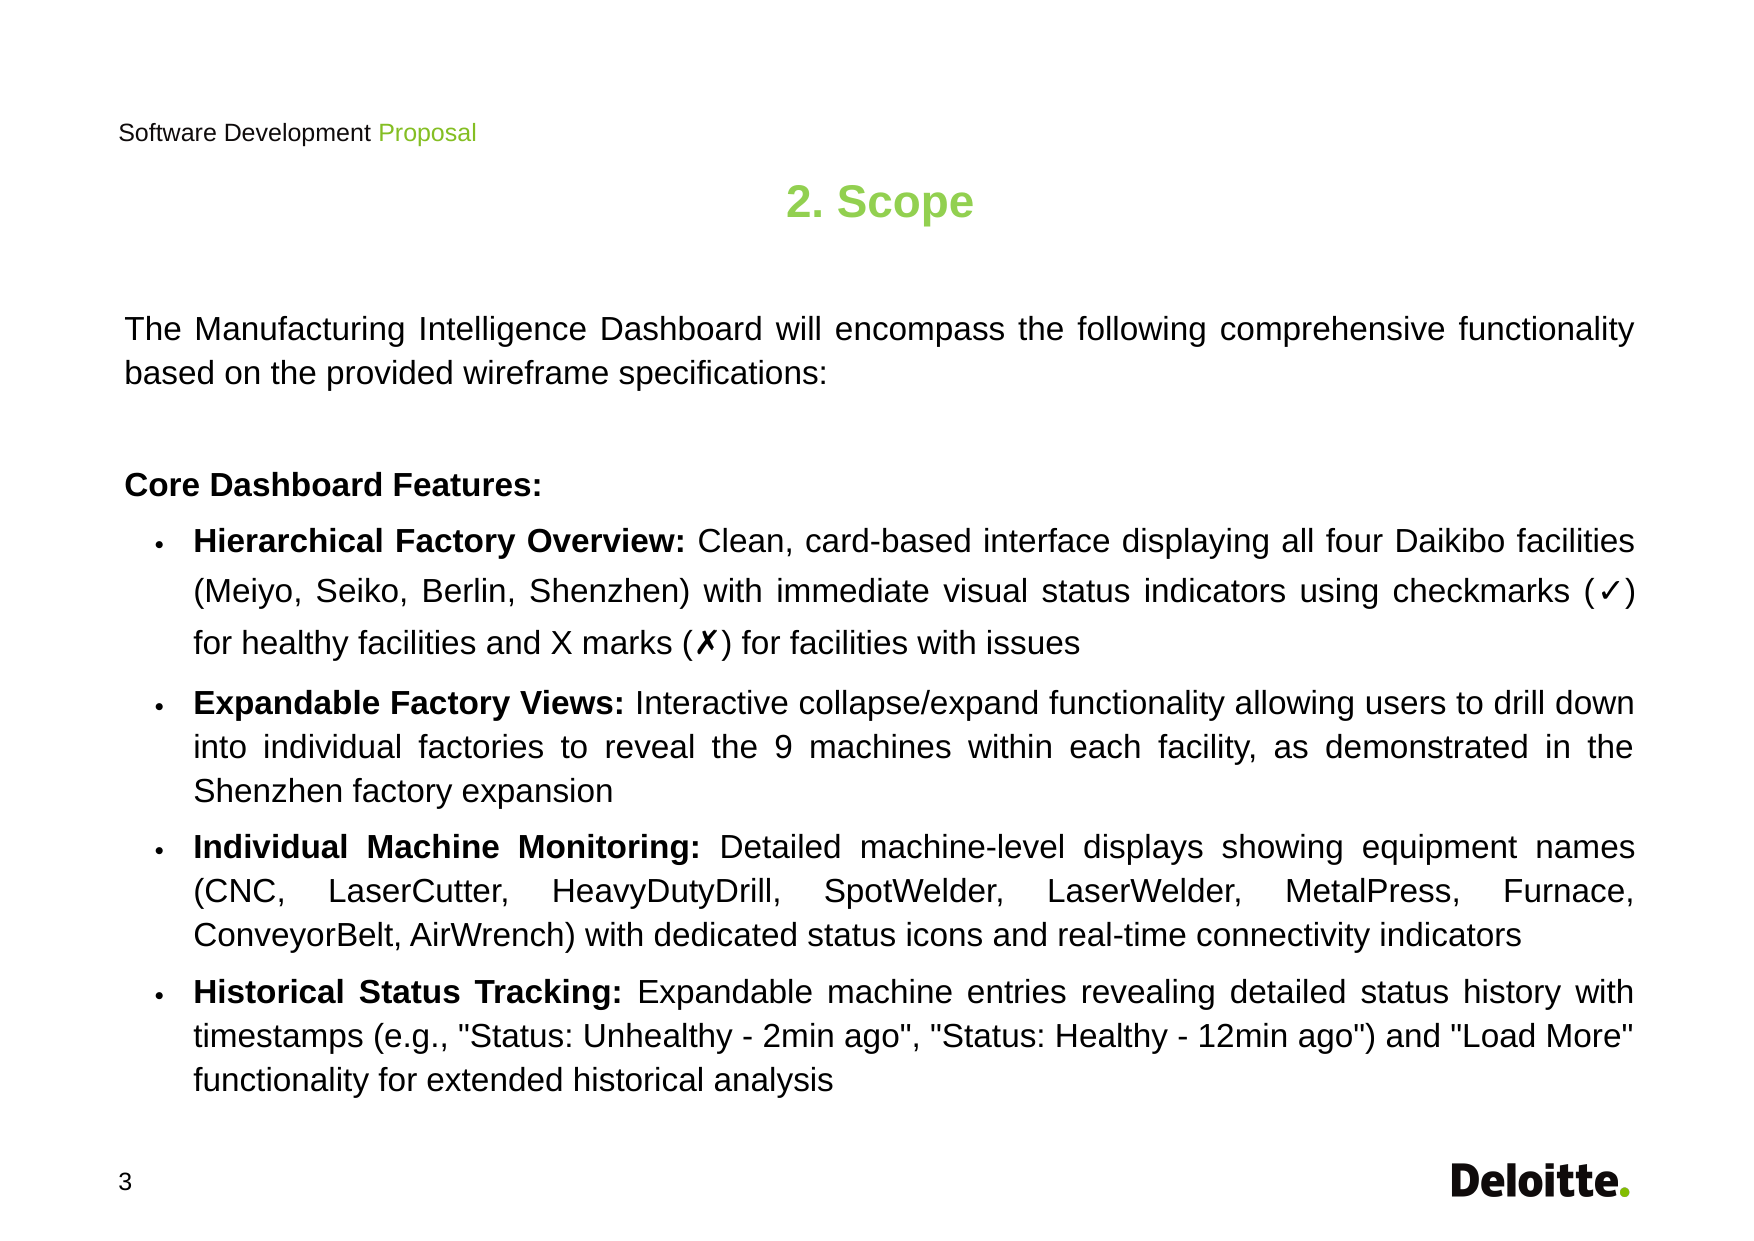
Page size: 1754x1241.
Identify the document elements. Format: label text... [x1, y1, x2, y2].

list Historical Status Tracking: Expandable machine entries revealing detailed status history with timestamps (e.g., "Status: Unhealthy - 2min ago", "Status: Healthy - 12min ago") and "Load More" functionality for extended historical analysis [156, 972, 1636, 1098]
text The Manufacturing Intelligence Dashboard will encompass the following comprehensive functionality based on the provided wireframe specifications: [124, 308, 1636, 391]
picture [1448, 1158, 1633, 1203]
list Expandable Factory Views: Interactive collapse/expand functionality allowing users to drill down into individual factories to reveal the 9 machines within each facility, as demonstrated in the Shenzhen factory expansion [156, 683, 1636, 809]
text 2. Scope [124, 174, 1636, 227]
text Core Dashboard Features: [124, 465, 1636, 503]
list Individual Machine Monitoring: Detailed machine-level displays showing equipment names (CNC, LaserCutter, HeavyDutyDrill, SpotWelder, LaserWelder, MetalPress, Furnace, ConveyorBelt, AirWrench) with dedicated status icons and real-time connectivity indicators [156, 827, 1636, 954]
list Hierarchical Factory Overview: Clean, card-based interface displaying all four Daikibo facilities (Meiyo, Seiko, Berlin, Shenzhen) with immediate visual status indicators using checkmarks (✓) for healthy facilities and X marks (✗) for facilities with issues [156, 521, 1636, 664]
